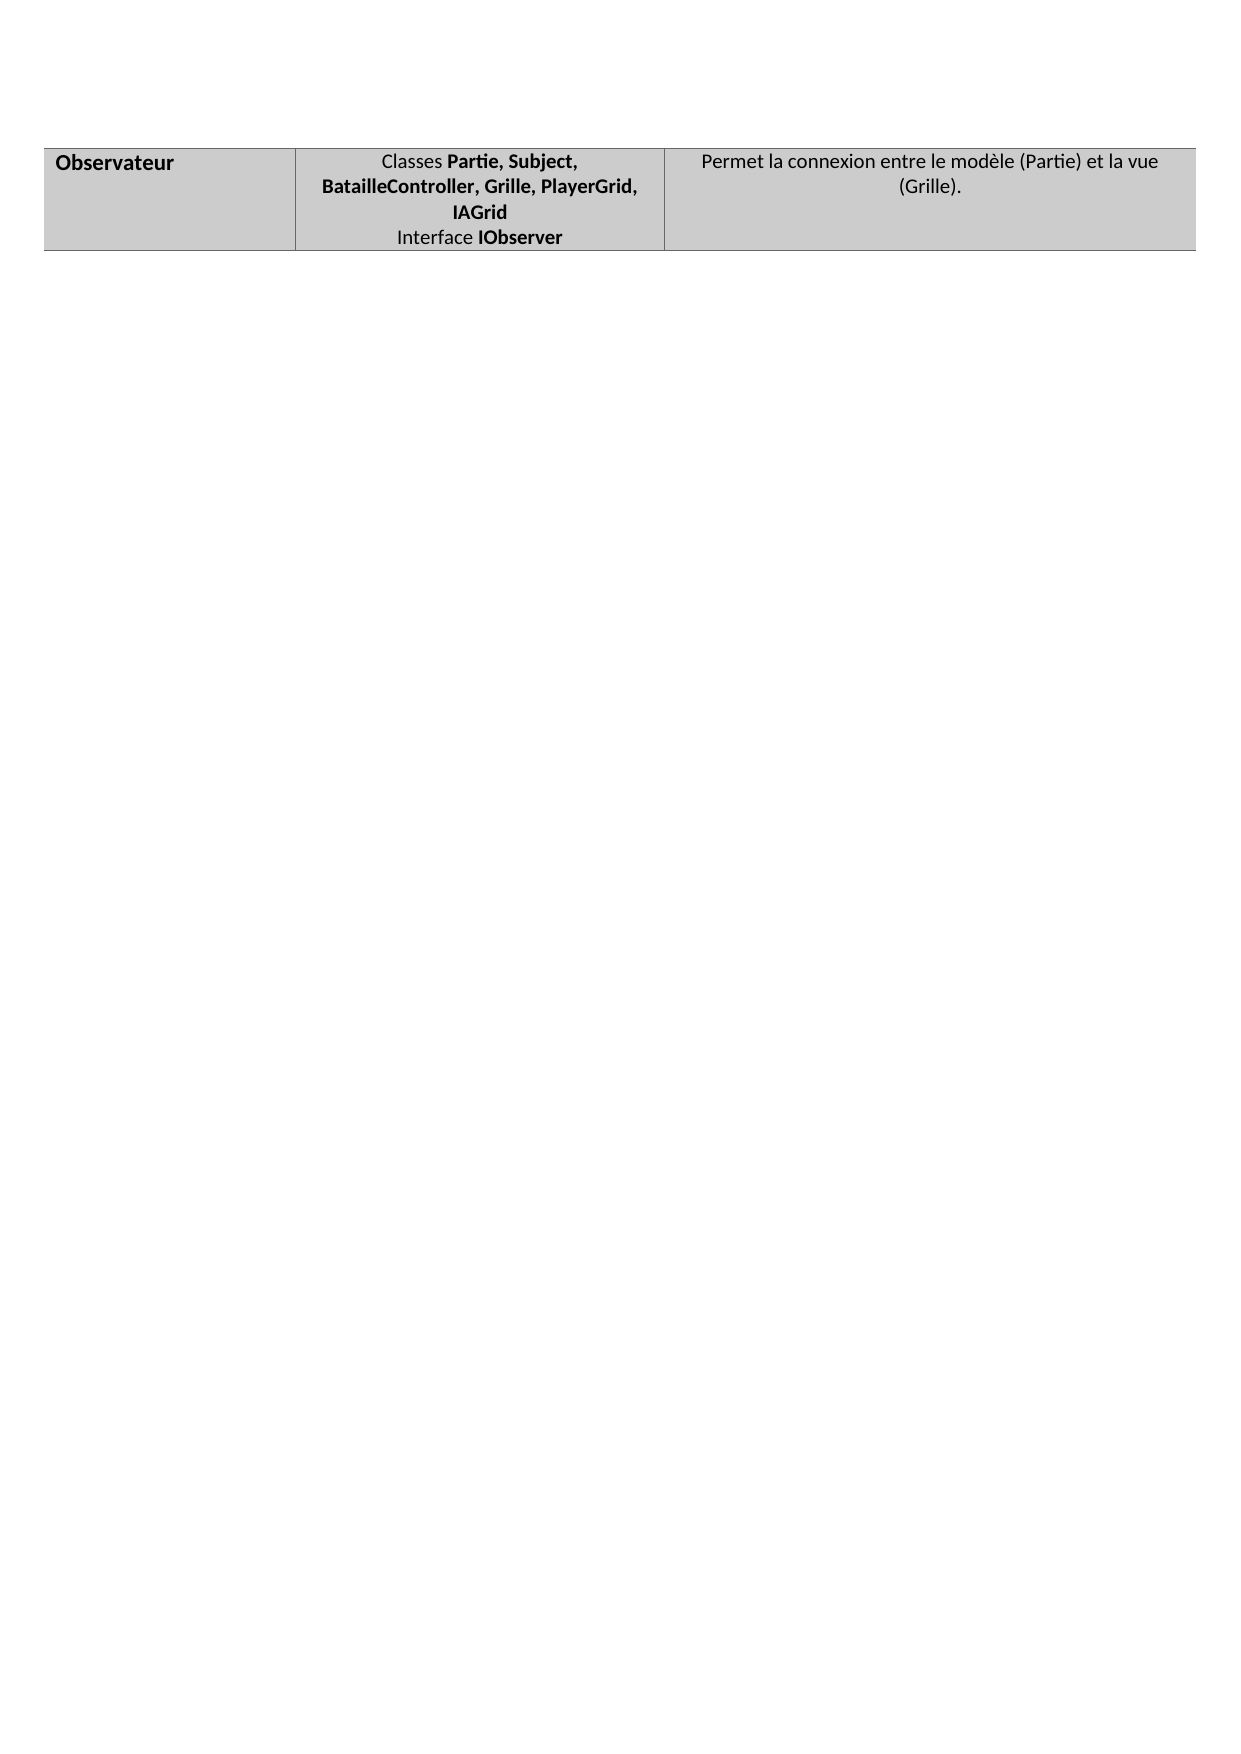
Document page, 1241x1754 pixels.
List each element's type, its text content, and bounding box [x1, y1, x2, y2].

table_cell Classes Partie, Subject, BatailleController, Grille, PlayerGrid, IAGrid Interface IObserver [296, 149, 664, 250]
table_cell Observateur [44, 149, 295, 250]
table_cell Permet la connexion entre le modèle (Partie) et la vue (Grille). [665, 149, 1196, 250]
